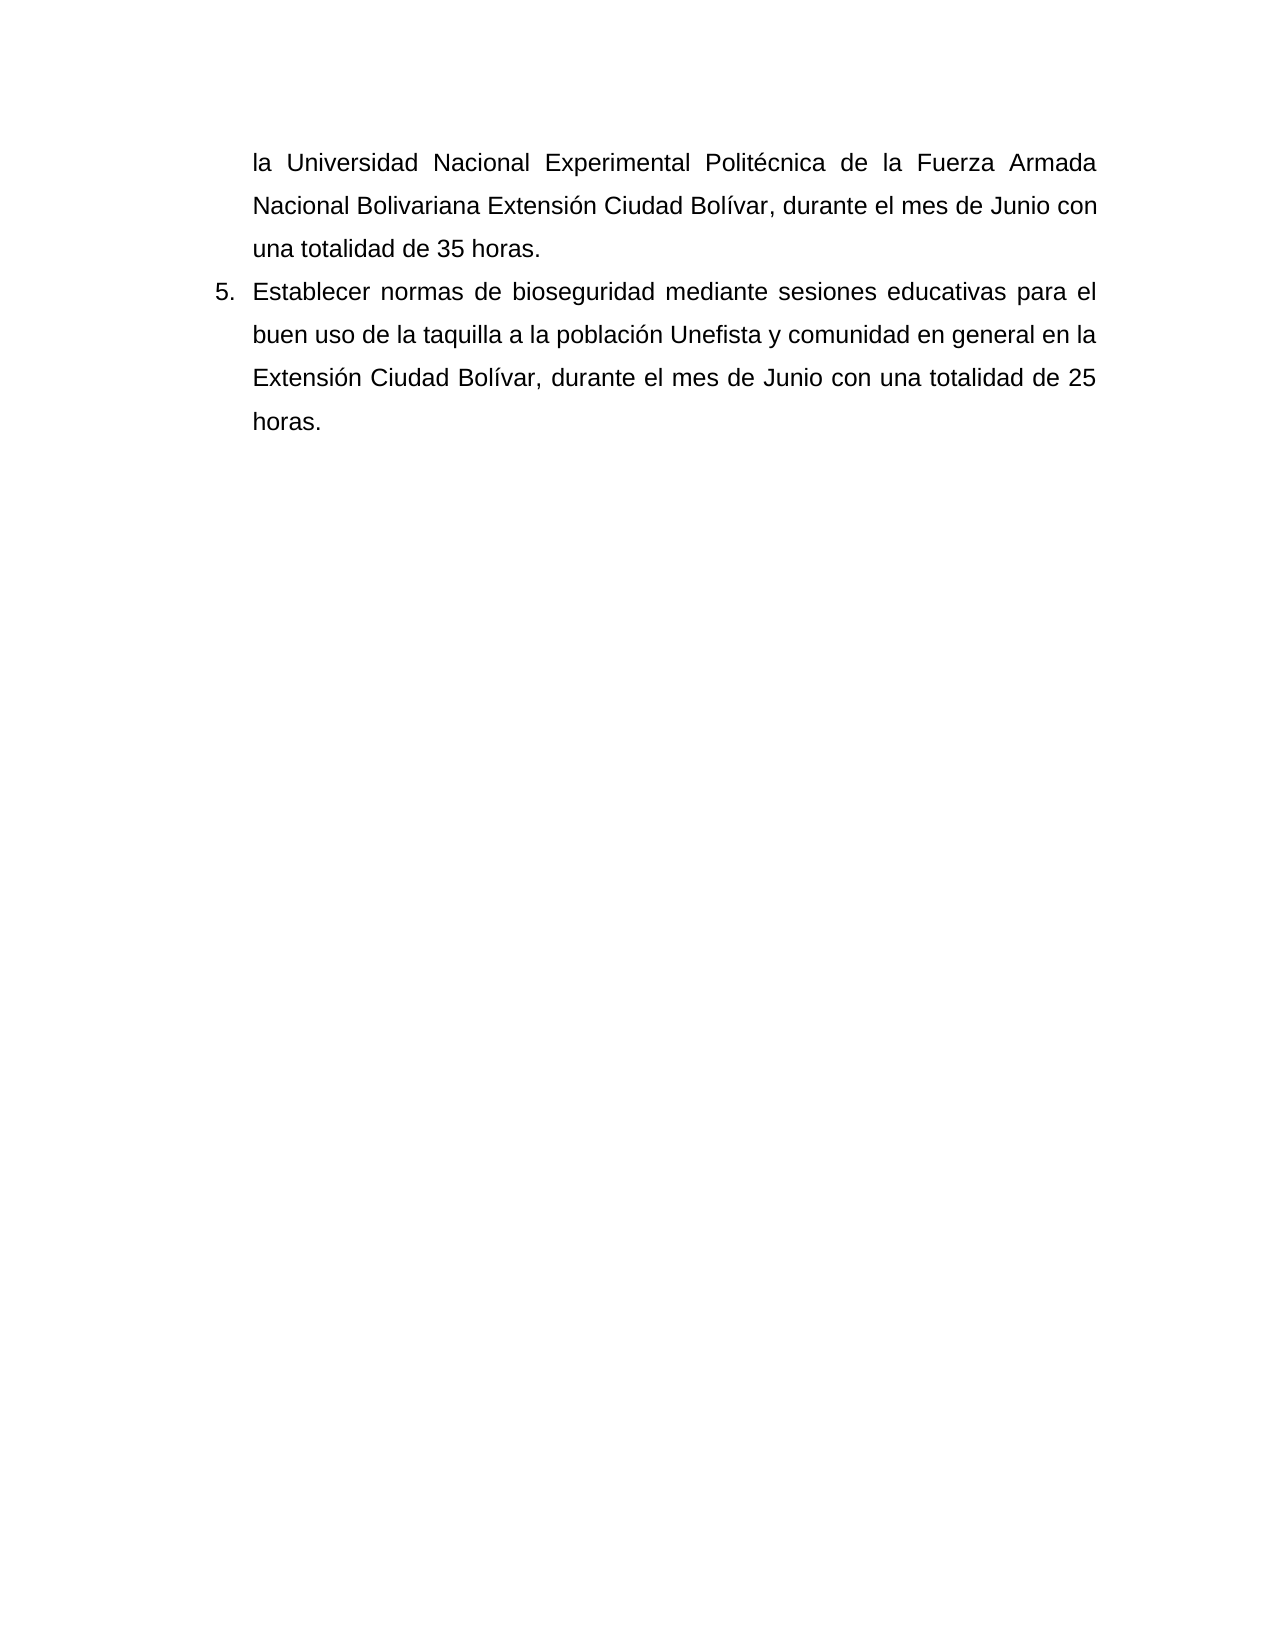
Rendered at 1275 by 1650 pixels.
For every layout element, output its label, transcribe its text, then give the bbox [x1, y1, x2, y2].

list Establecer normas de bioseguridad mediante sesiones educativas para el buen uso de la taquilla a la población Unefista y comunidad en general en la Extensión Ciudad Bolívar, durante el mes de Junio con una totalidad de 25 horas. [215, 277, 1098, 435]
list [215, 148, 1098, 263]
